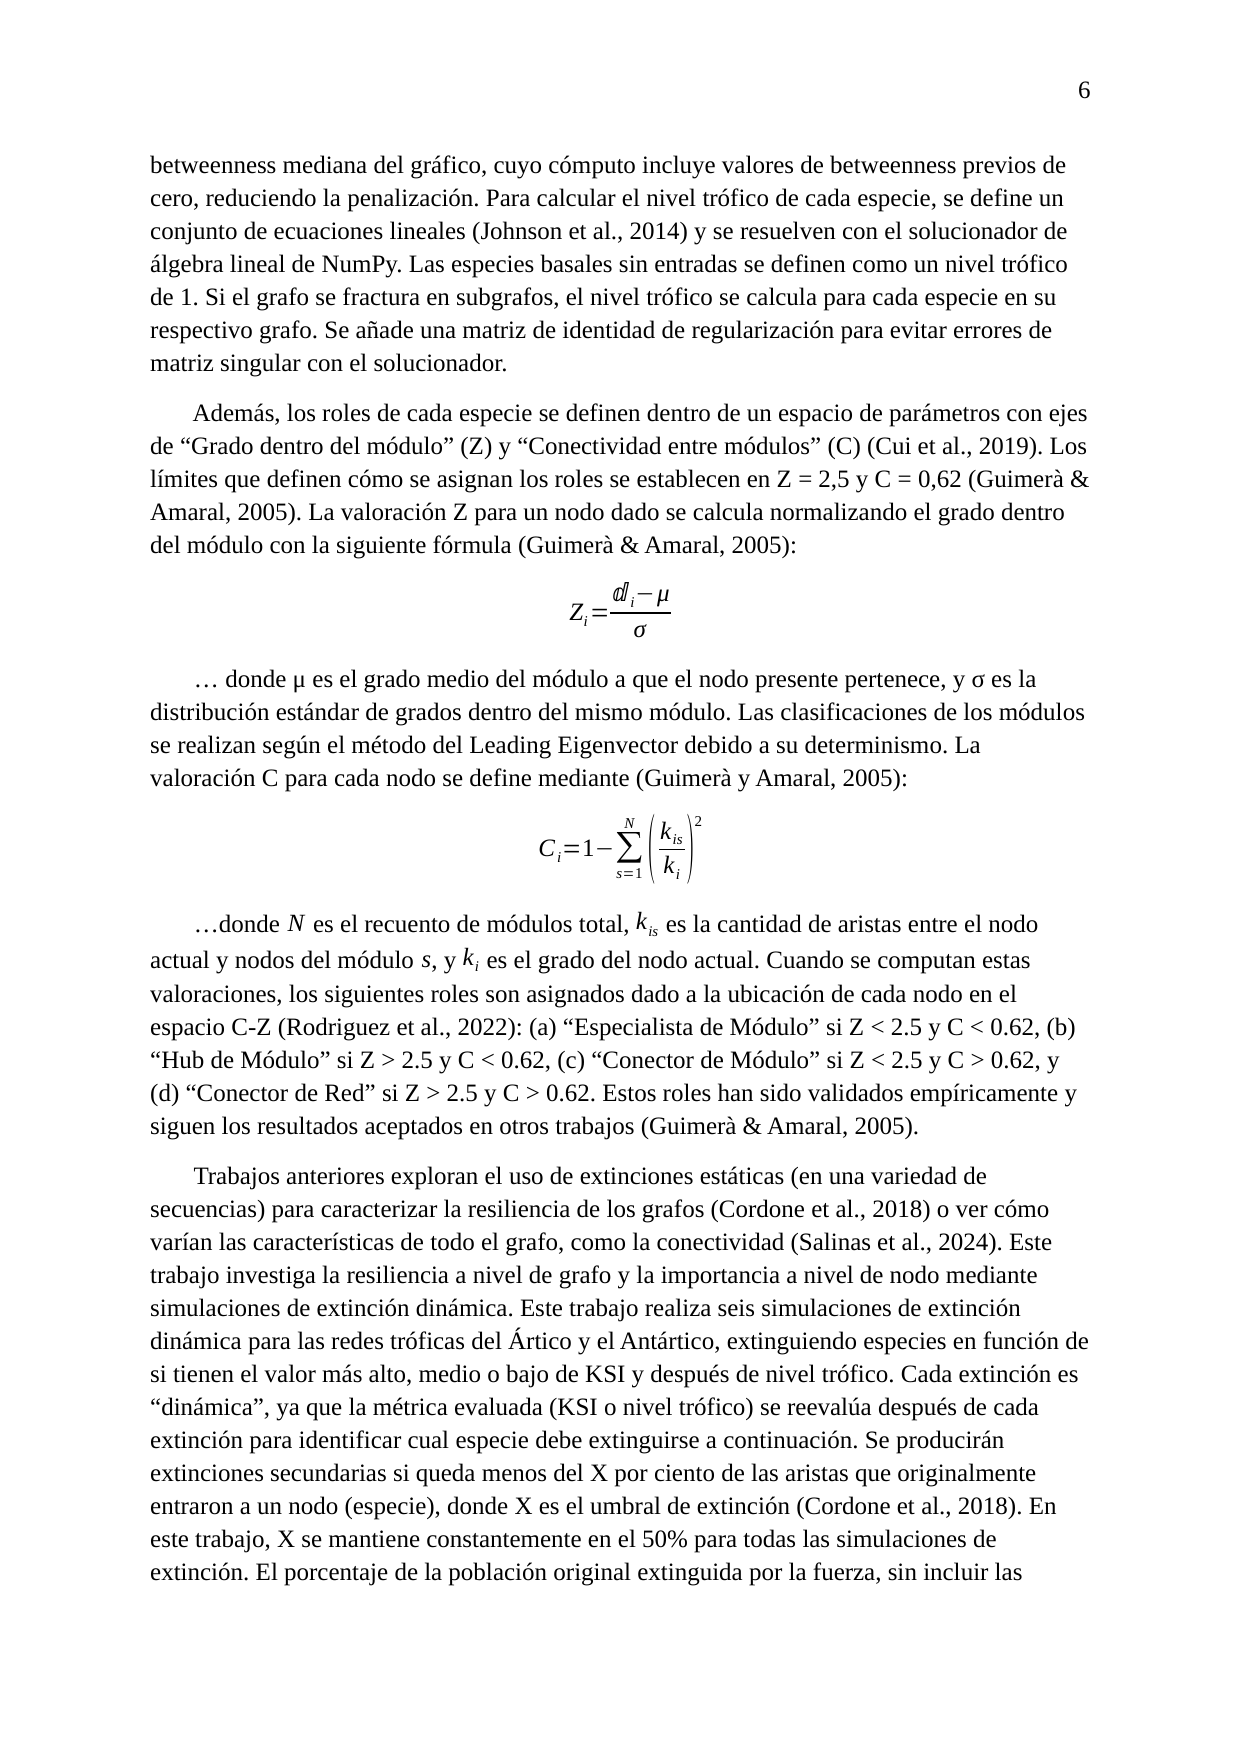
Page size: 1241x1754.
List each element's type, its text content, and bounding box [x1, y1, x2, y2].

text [150, 150, 1090, 377]
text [150, 1161, 1090, 1586]
text …donde es el recuento de módulos total, es la cantidad de aristas entre el nodo actual y nodos del módulo , y es el grado del nodo actual. Cuando se computan estas valoraciones, los siguientes roles son asignados dado a la ubicación de cada nodo en el espacio C-Z (Rodriguez et al., 2022): (a) “Especialista de Módulo” si Z < 2.5 y C < 0.62, (b) “Hub de Módulo” si Z > 2.5 y C < 0.62, (c) “Conector de Módulo” si Z < 2.5 y C > 0.62, y (d) “Conector de Red” si Z > 2.5 y C > 0.62. Estos roles han sido validados empíricamente y siguen los resultados aceptados en otros trabajos (Guimerà & Amaral, 2005). [150, 908, 1090, 1140]
text … donde μ es el grado medio del módulo a que el nodo presente pertenece, y σ es la distribución estándar de grados dentro del mismo módulo. Las clasificaciones de los módulos se realizan según el método del Leading Eigenvector debido a su determinismo. La valoración C para cada nodo se define mediante (Guimerà y Amaral, 2005): [150, 664, 1090, 792]
text Además, los roles de cada especie se definen dentro de un espacio de parámetros con ejes de “Grado dentro del módulo” (Z) y “Conectividad entre módulos” (C) (Cui et al., 2019). Los límites que definen cómo se asignan los roles se establecen en Z = 2,5 y C = 0,62 (Guimerà & Amaral, 2005). La valoración Z para un nodo dado se calcula normalizando el grado dentro del módulo con la siguiente fórmula (Guimerà & Amaral, 2005): [150, 398, 1090, 559]
